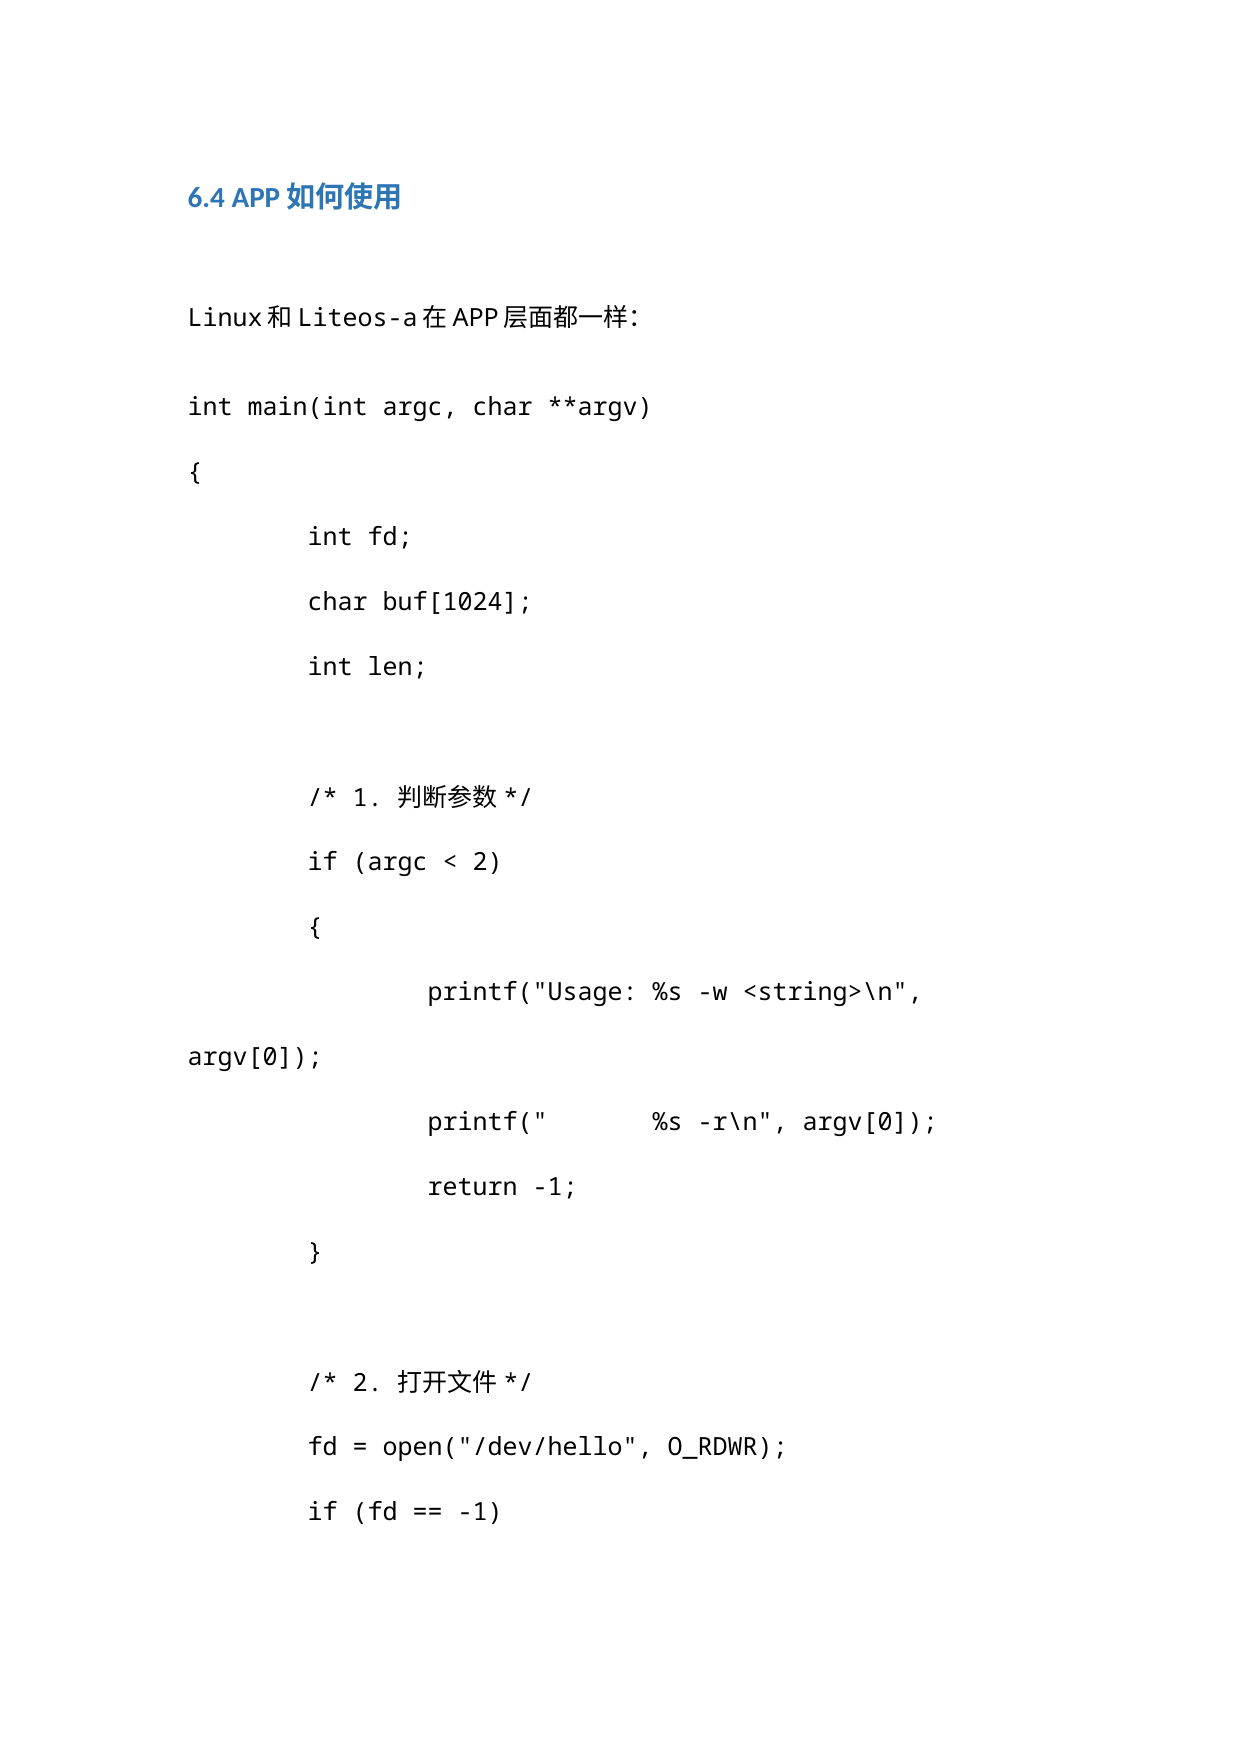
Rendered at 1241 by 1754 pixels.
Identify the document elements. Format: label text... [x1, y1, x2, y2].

subtitle 6.4 APP如何使用 [187, 162, 1053, 227]
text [187, 373, 1053, 1543]
text Linux和Liteos-a在APP层面都一样： [187, 283, 1053, 348]
